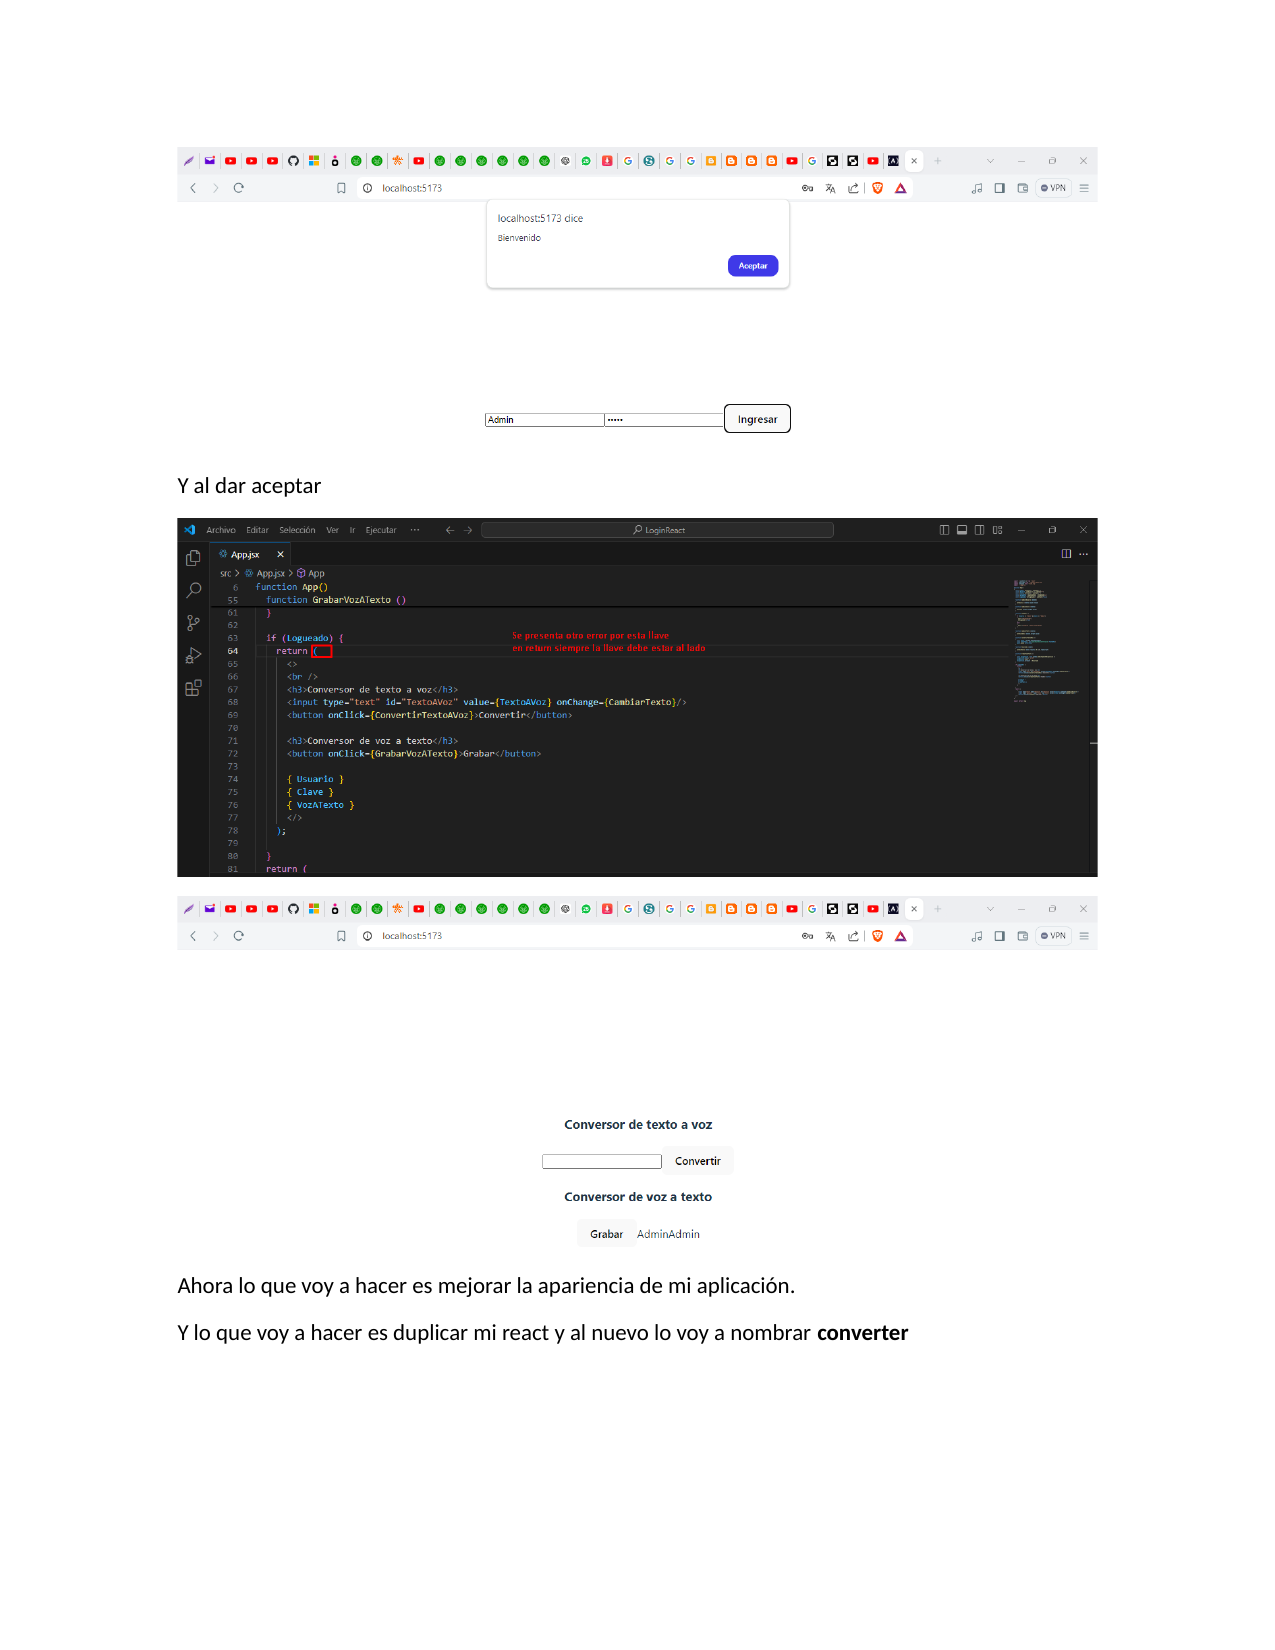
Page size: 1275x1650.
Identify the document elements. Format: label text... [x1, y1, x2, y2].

picture [177, 147, 1098, 453]
text Ahora lo que voy a hacer es mejorar la apariencia de mi aplicación. [177, 1272, 1098, 1299]
text Y lo que voy a hacer es duplicar mi react y al nuevo lo voy a nombrar converter [177, 1318, 1098, 1346]
picture [177, 518, 1098, 877]
text Y al dar aceptar [177, 471, 1098, 499]
picture [177, 896, 1098, 1253]
